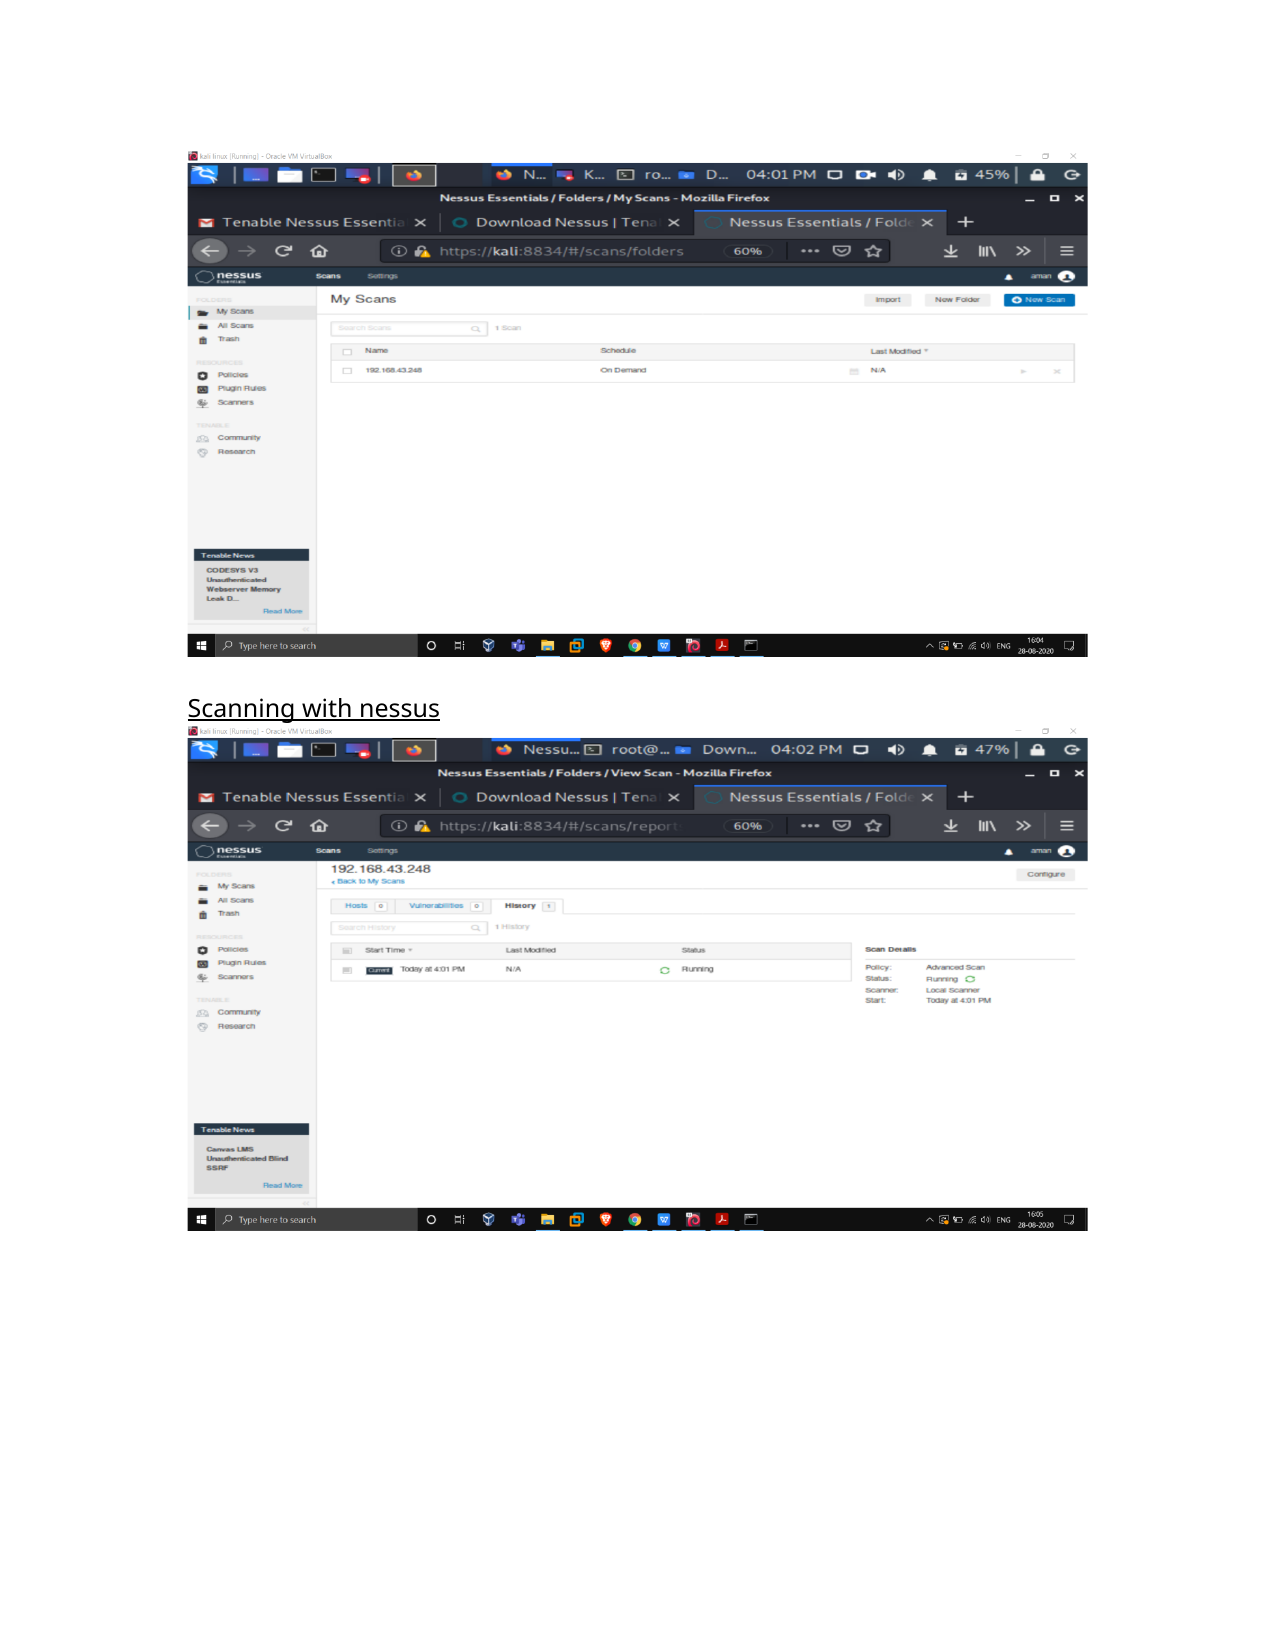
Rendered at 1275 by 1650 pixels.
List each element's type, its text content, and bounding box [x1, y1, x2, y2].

text Scanning with nessus [187, 690, 1087, 724]
picture [187, 150, 1088, 657]
picture [187, 724, 1088, 1231]
